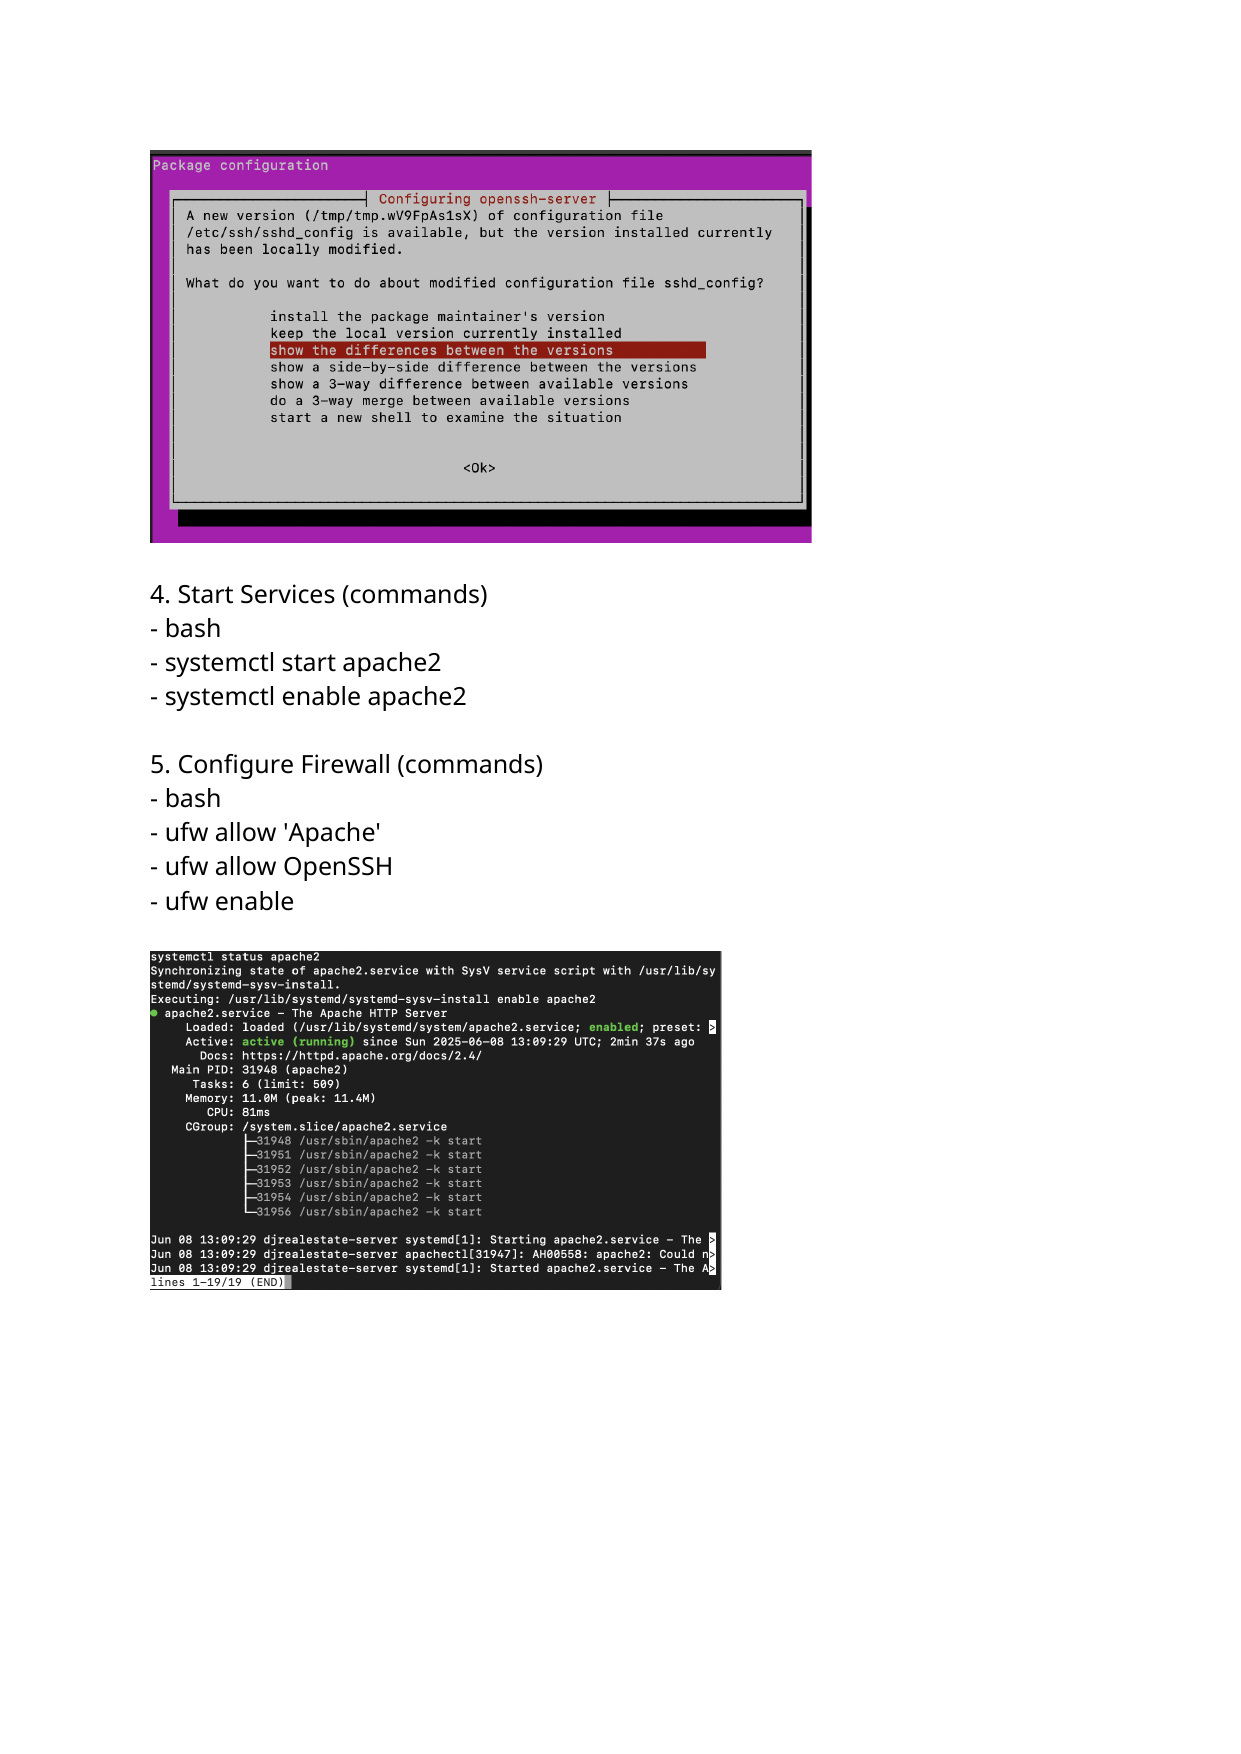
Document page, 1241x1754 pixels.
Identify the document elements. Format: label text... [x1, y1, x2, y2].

text - bash [150, 611, 1090, 645]
text - ufw allow 'Apache' [150, 815, 1090, 849]
text - bash [150, 781, 1090, 815]
text - ufw allow OpenSSH [150, 849, 1090, 883]
text 4. Start Services (commands) [150, 577, 1090, 611]
text - systemctl enable apache2 [150, 679, 1090, 713]
picture [150, 951, 722, 1290]
picture [150, 150, 812, 543]
text 5. Configure Firewall (commands) [150, 747, 1090, 781]
text - systemctl start apache2 [150, 645, 1090, 679]
text - ufw enable [150, 883, 1090, 917]
